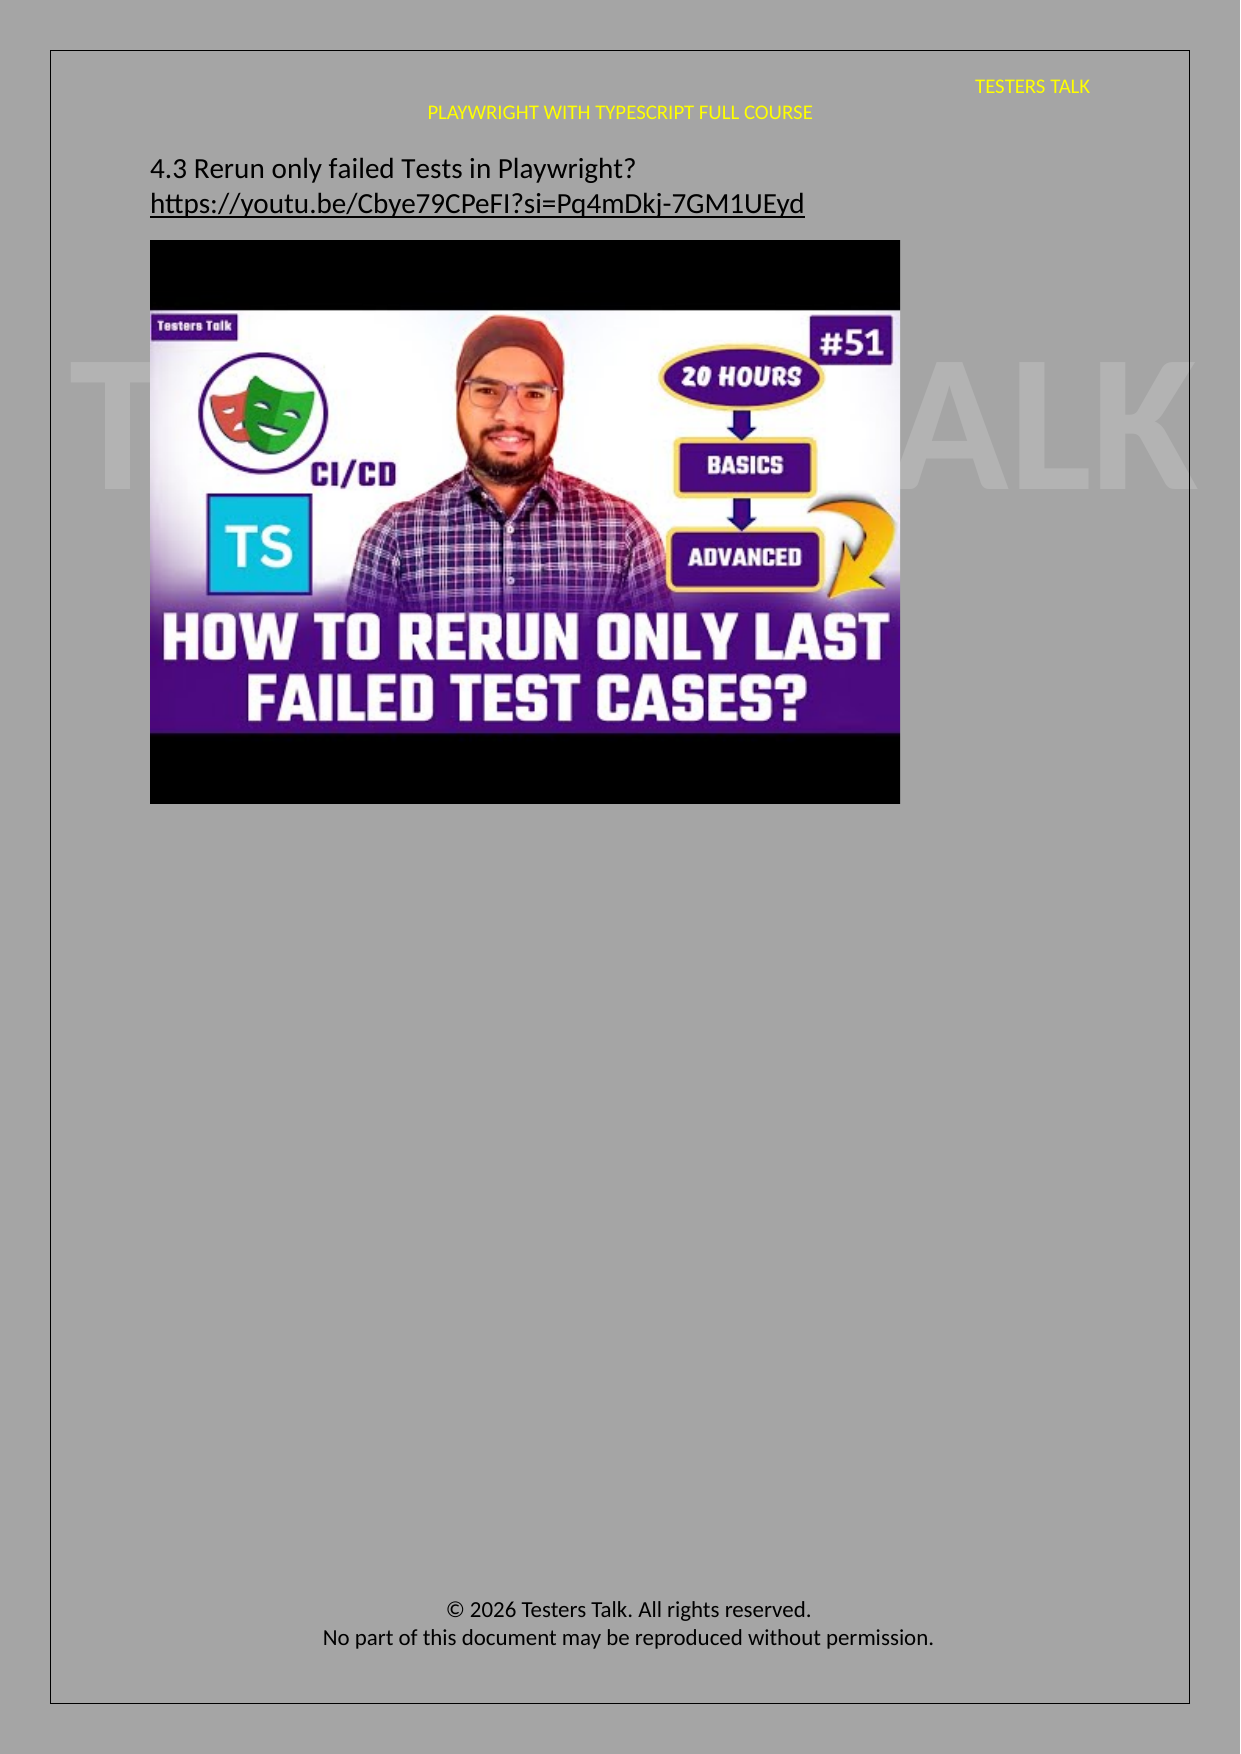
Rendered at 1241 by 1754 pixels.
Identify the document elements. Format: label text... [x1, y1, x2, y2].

picture [150, 240, 901, 804]
subtitle 4.3 Rerun only failed Tests in Playwright? [150, 150, 1090, 186]
text https://youtu.be/Cbye79CPeFI?si=Pq4mDkj-7GM1UEyd [150, 186, 1090, 221]
